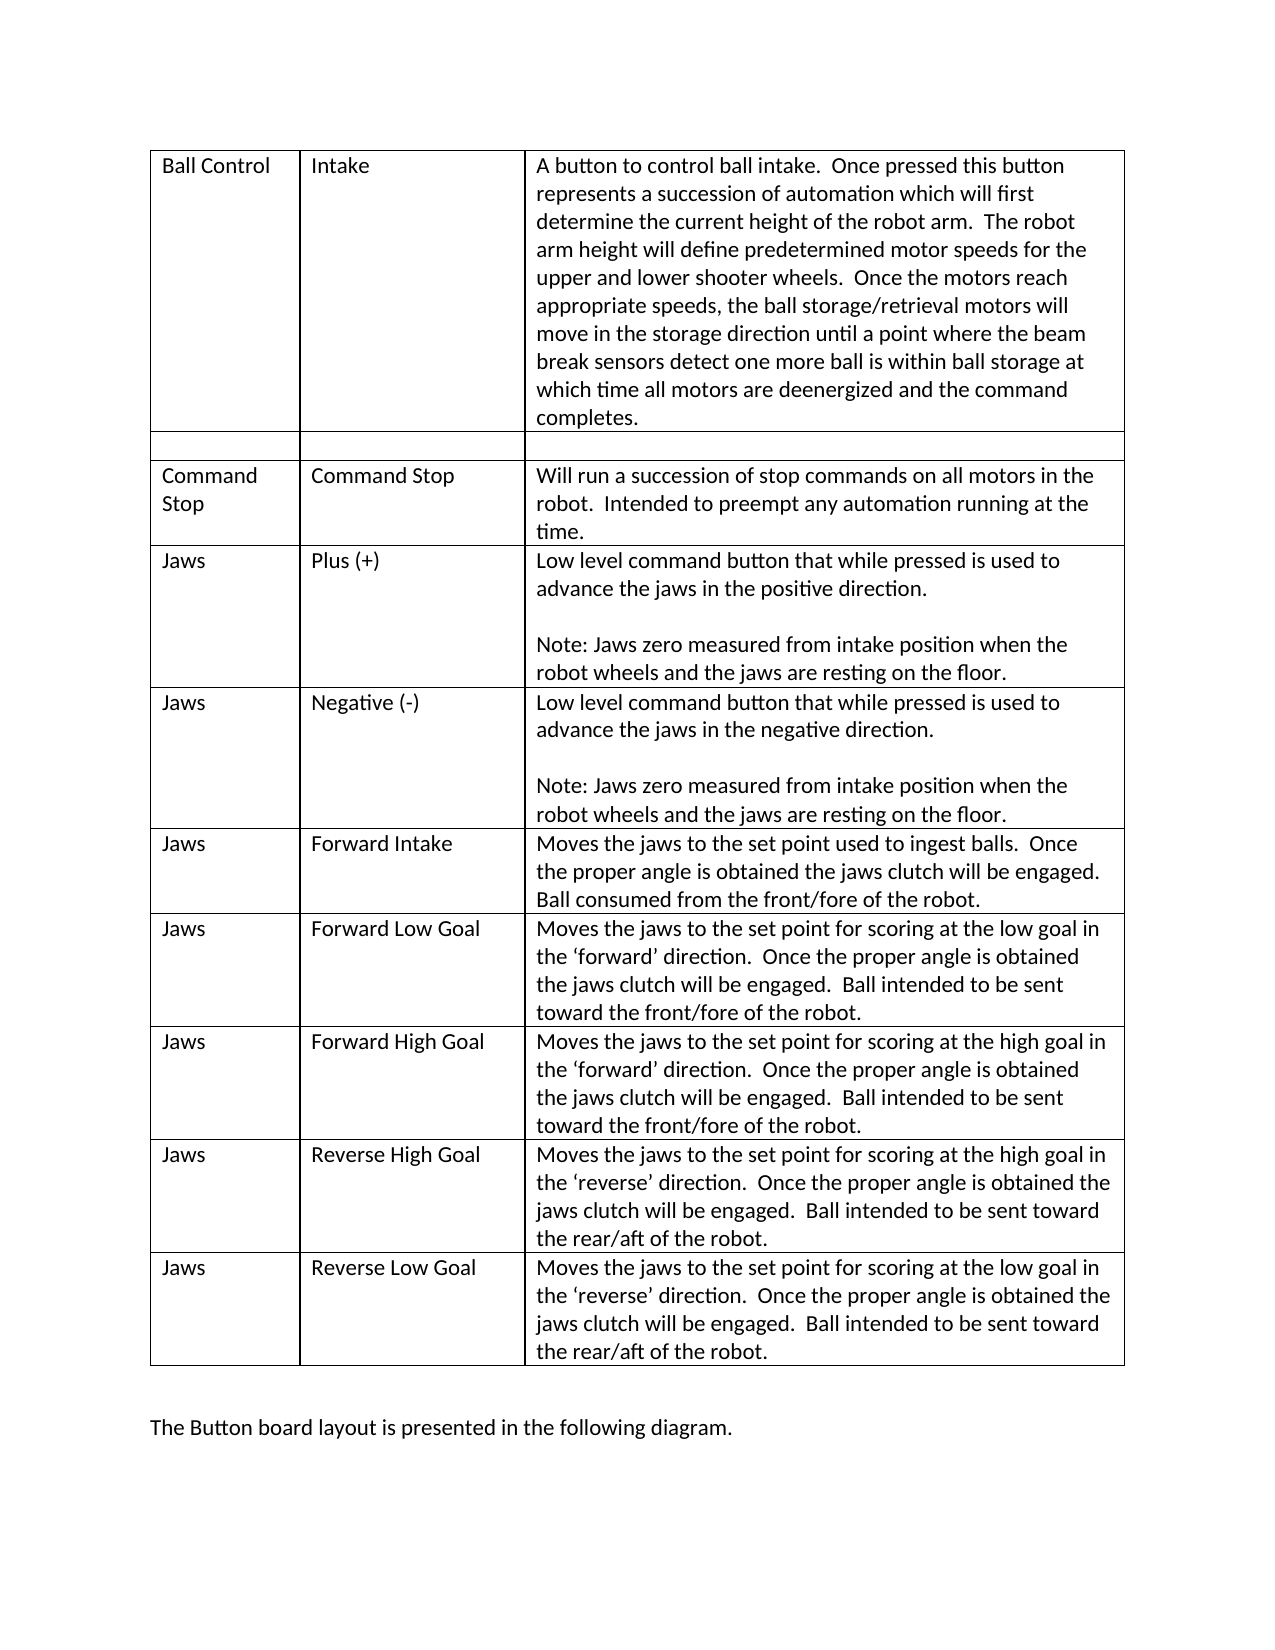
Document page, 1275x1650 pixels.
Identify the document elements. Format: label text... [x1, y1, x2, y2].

table_cell Moves the jaws to the set point for scoring at the high goal in the ‘forward’ direction. Once the proper angle is obtained the jaws clutch will be engaged. Ball intended to be sent toward the front/fore of the robot. [526, 1027, 1124, 1139]
table_cell Jaws [151, 914, 299, 1026]
table_cell Low level command button that while pressed is used to advance the jaws in the positive direction. Note: Jaws zero measured from intake position when the robot wheels and the jaws are resting on the floor. [526, 546, 1124, 687]
table_cell Intake [301, 151, 524, 431]
text The Button board layout is presented in the following diagram. [150, 1413, 1125, 1441]
table_cell Moves the jaws to the set point for scoring at the low goal in the ‘forward’ direction. Once the proper angle is obtained the jaws clutch will be engaged. Ball intended to be sent toward the front/fore of the robot. [526, 914, 1124, 1026]
table_cell Jaws [151, 1027, 299, 1139]
table_cell Will run a succession of stop commands on all motors in the robot. Intended to preempt any automation running at the time. [526, 461, 1124, 545]
table_cell Jaws [151, 1253, 299, 1365]
table_cell Reverse High Goal [301, 1140, 524, 1252]
table_cell Reverse Low Goal [301, 1253, 524, 1365]
table_cell Moves the jaws to the set point for scoring at the high goal in the ‘reverse’ direction. Once the proper angle is obtained the jaws clutch will be engaged. Ball intended to be sent toward the rear/aft of the robot. [526, 1140, 1124, 1252]
table_cell Low level command button that while pressed is used to advance the jaws in the negative direction. Note: Jaws zero measured from intake position when the robot wheels and the jaws are resting on the floor. [526, 688, 1124, 828]
table_cell Forward Low Goal [301, 914, 524, 1026]
table_cell Command Stop [151, 461, 299, 545]
table_cell Jaws [151, 546, 299, 687]
table_cell [526, 432, 1124, 460]
table_cell Jaws [151, 688, 299, 828]
table_cell Moves the jaws to the set point for scoring at the low goal in the ‘reverse’ direction. Once the proper angle is obtained the jaws clutch will be engaged. Ball intended to be sent toward the rear/aft of the robot. [526, 1253, 1124, 1365]
table_cell Plus (+) [301, 546, 524, 687]
table_cell A button to control ball intake. Once pressed this button represents a succession of automation which will first determine the current height of the robot arm. The robot arm height will define predetermined motor speeds for the upper and lower shooter wheels. Once the motors reach appropriate speeds, the ball storage/retrieval motors will move in the storage direction until a point where the beam break sensors detect one more ball is within ball storage at which time all motors are deenergized and the command completes. [526, 151, 1124, 431]
table_cell Forward Intake [301, 829, 524, 913]
table_cell Ball Control [151, 151, 299, 431]
table_cell Negative (-) [301, 688, 524, 828]
table_cell Jaws [151, 829, 299, 913]
table_cell Forward High Goal [301, 1027, 524, 1139]
table_cell Moves the jaws to the set point used to ingest balls. Once the proper angle is obtained the jaws clutch will be engaged. Ball consumed from the front/fore of the robot. [526, 829, 1124, 913]
table_cell Command Stop [301, 461, 524, 545]
table_cell Jaws [151, 1140, 299, 1252]
table_cell [301, 432, 524, 460]
table_cell [151, 432, 299, 460]
